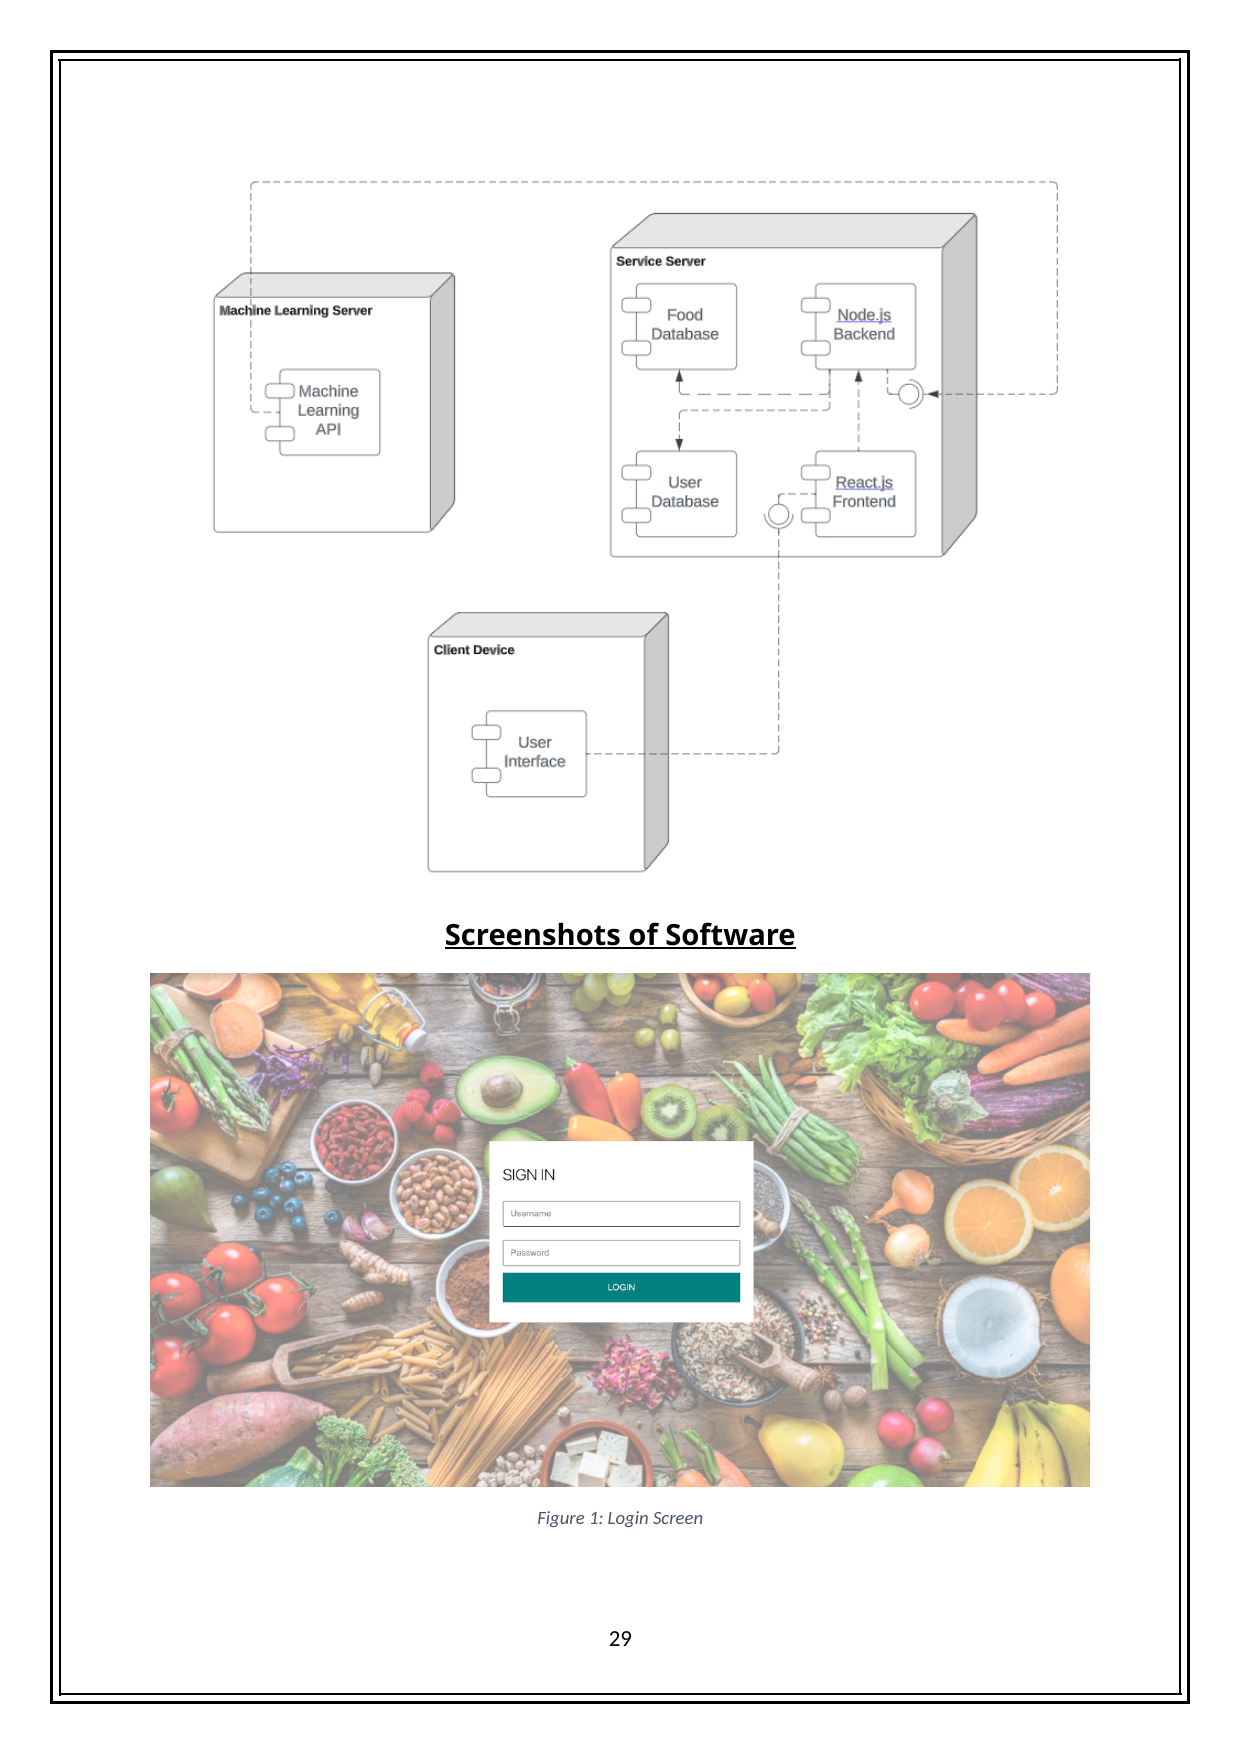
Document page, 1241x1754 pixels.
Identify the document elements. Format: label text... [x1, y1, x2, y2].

text Screenshots of Software [150, 911, 1090, 953]
picture [150, 973, 1091, 1487]
picture [150, 150, 1091, 911]
